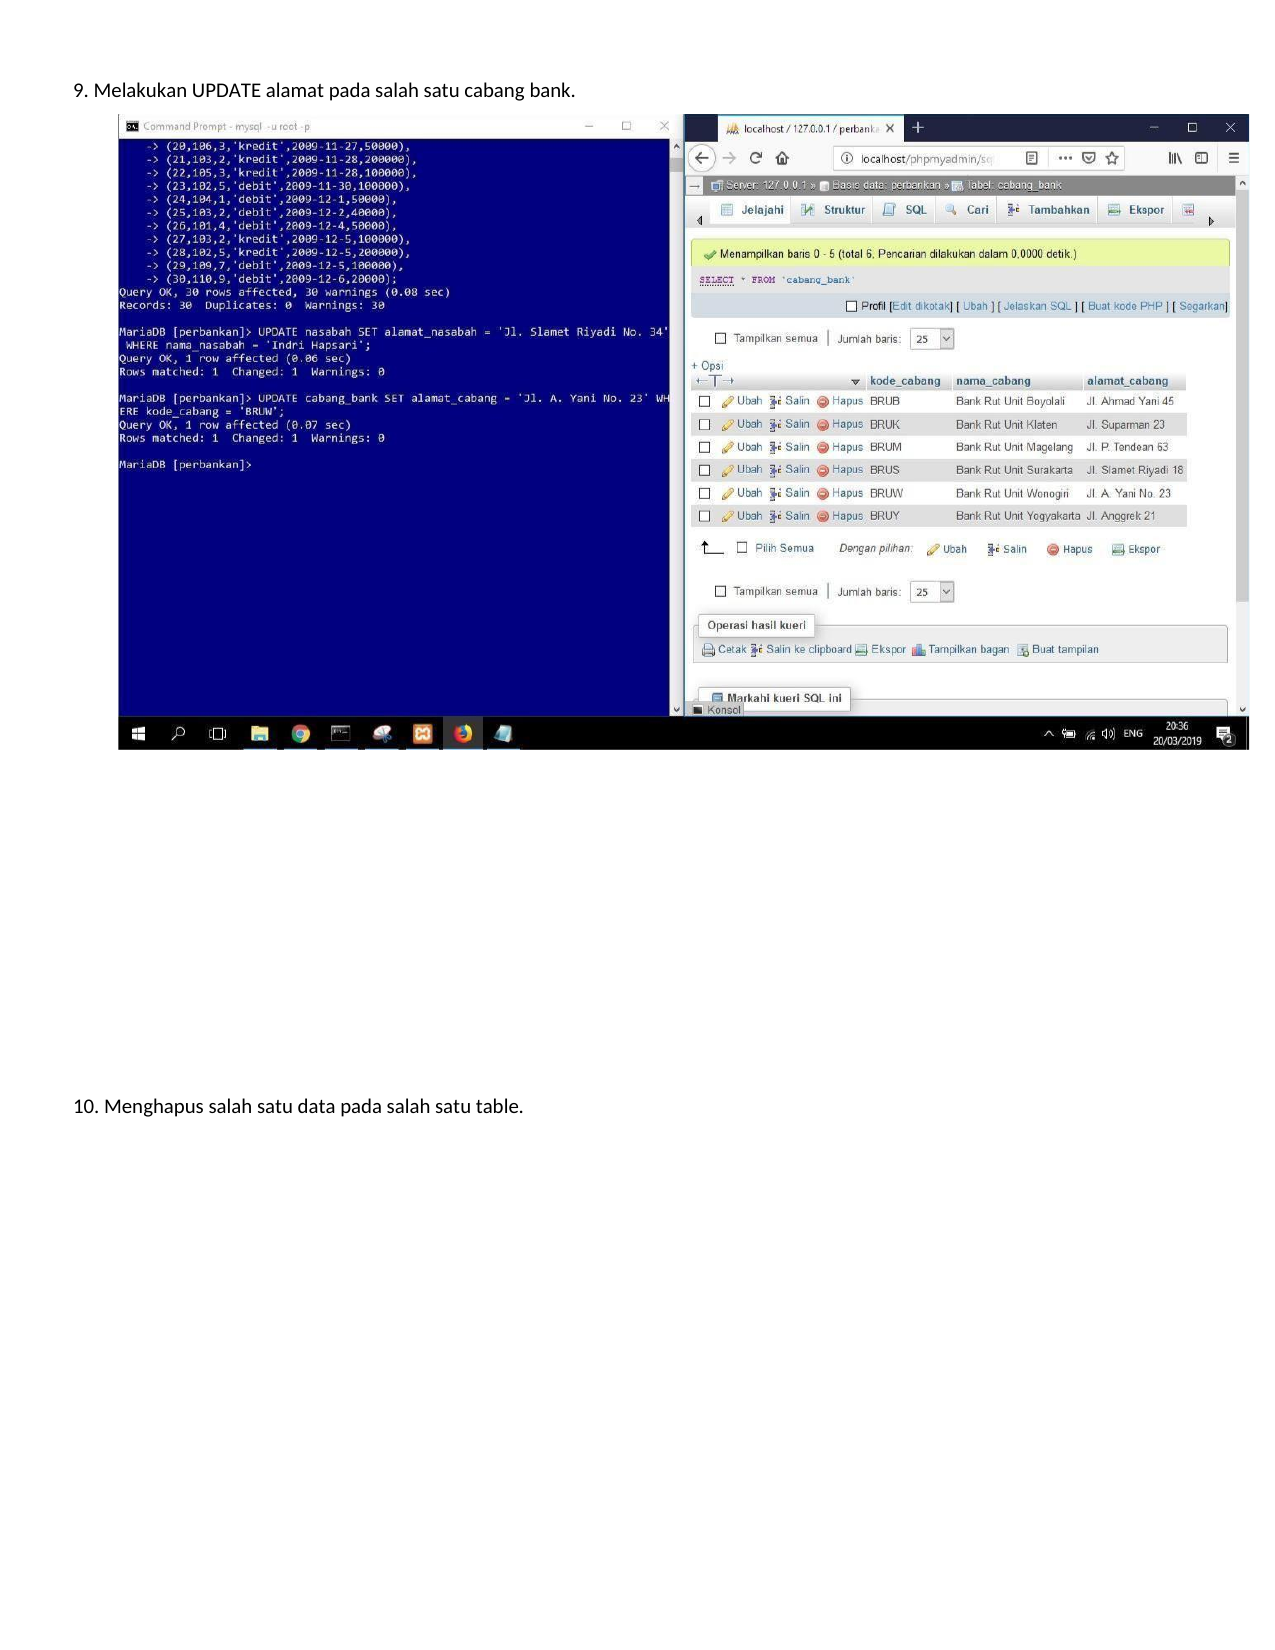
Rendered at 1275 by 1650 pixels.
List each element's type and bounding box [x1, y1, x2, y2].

picture [118, 114, 1250, 750]
